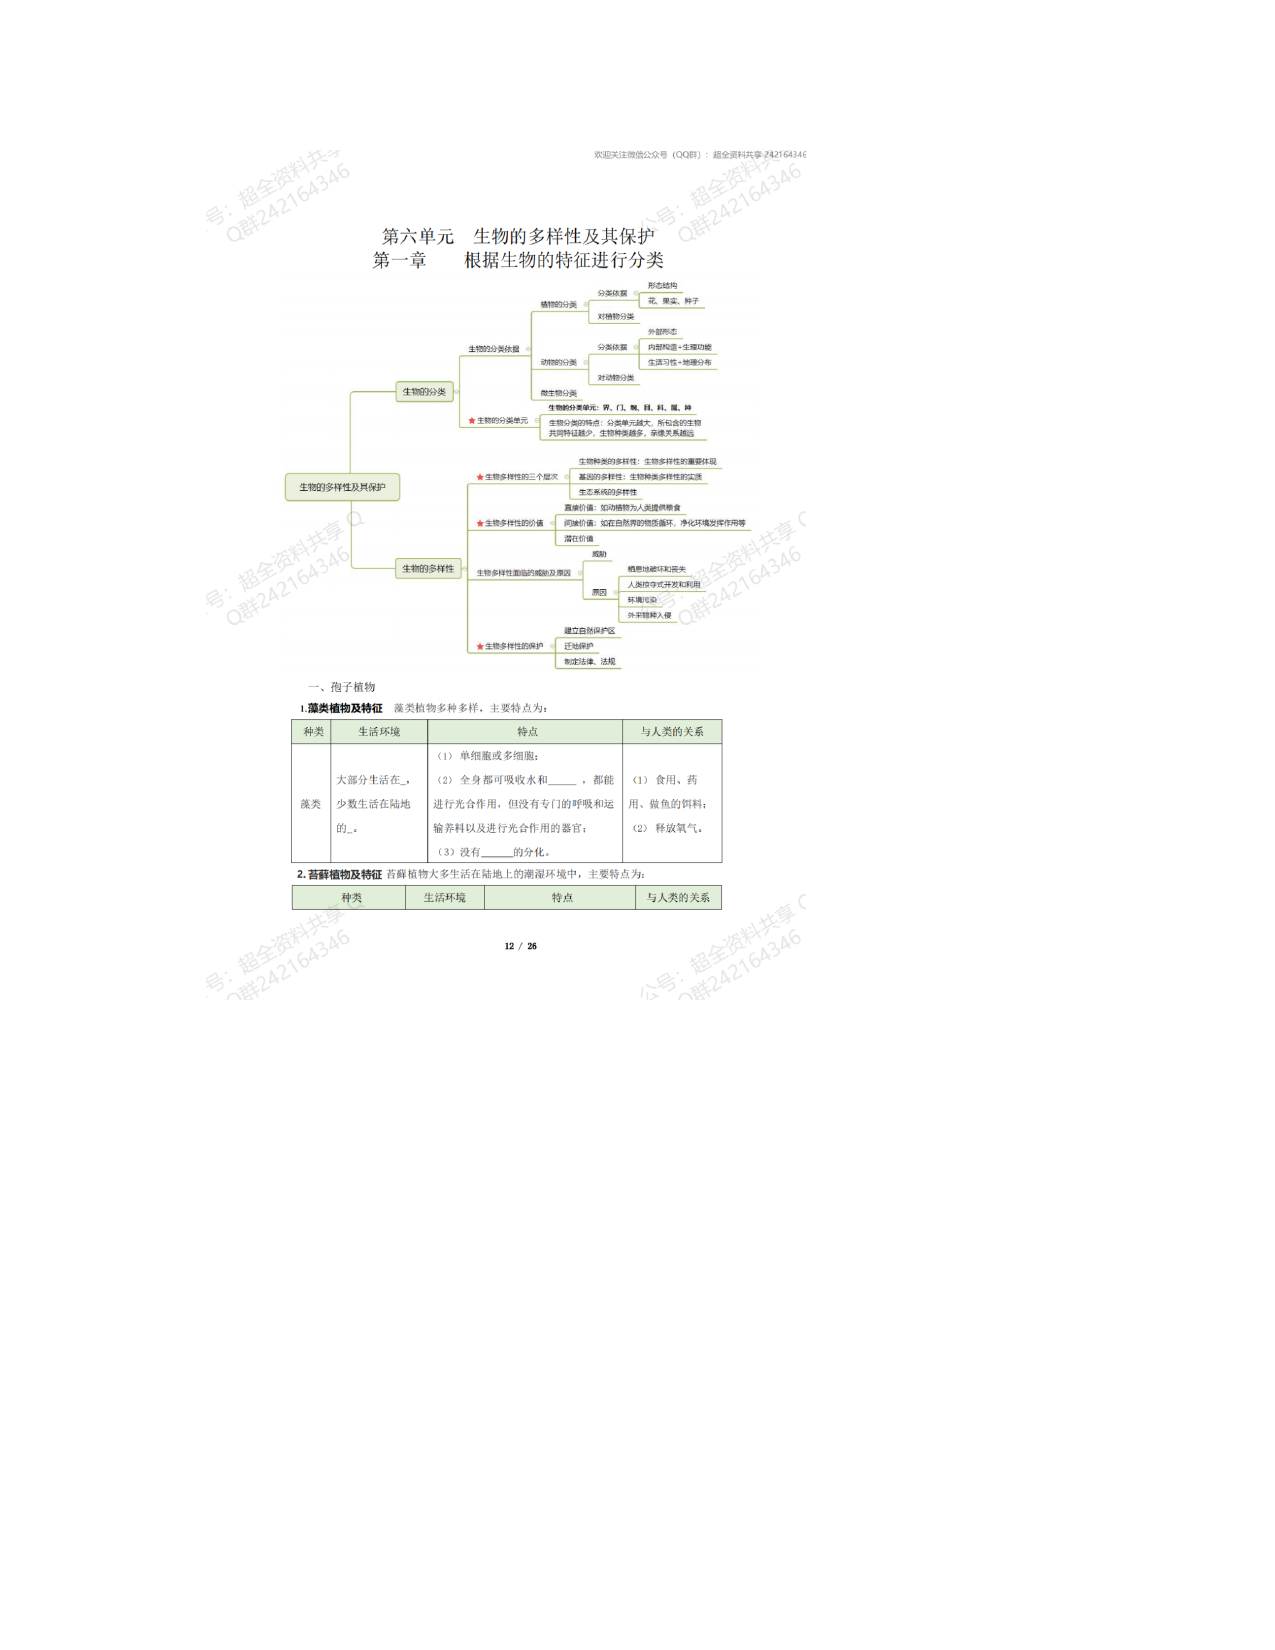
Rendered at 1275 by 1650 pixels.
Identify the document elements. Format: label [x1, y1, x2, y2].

picture [206, 150, 807, 1000]
